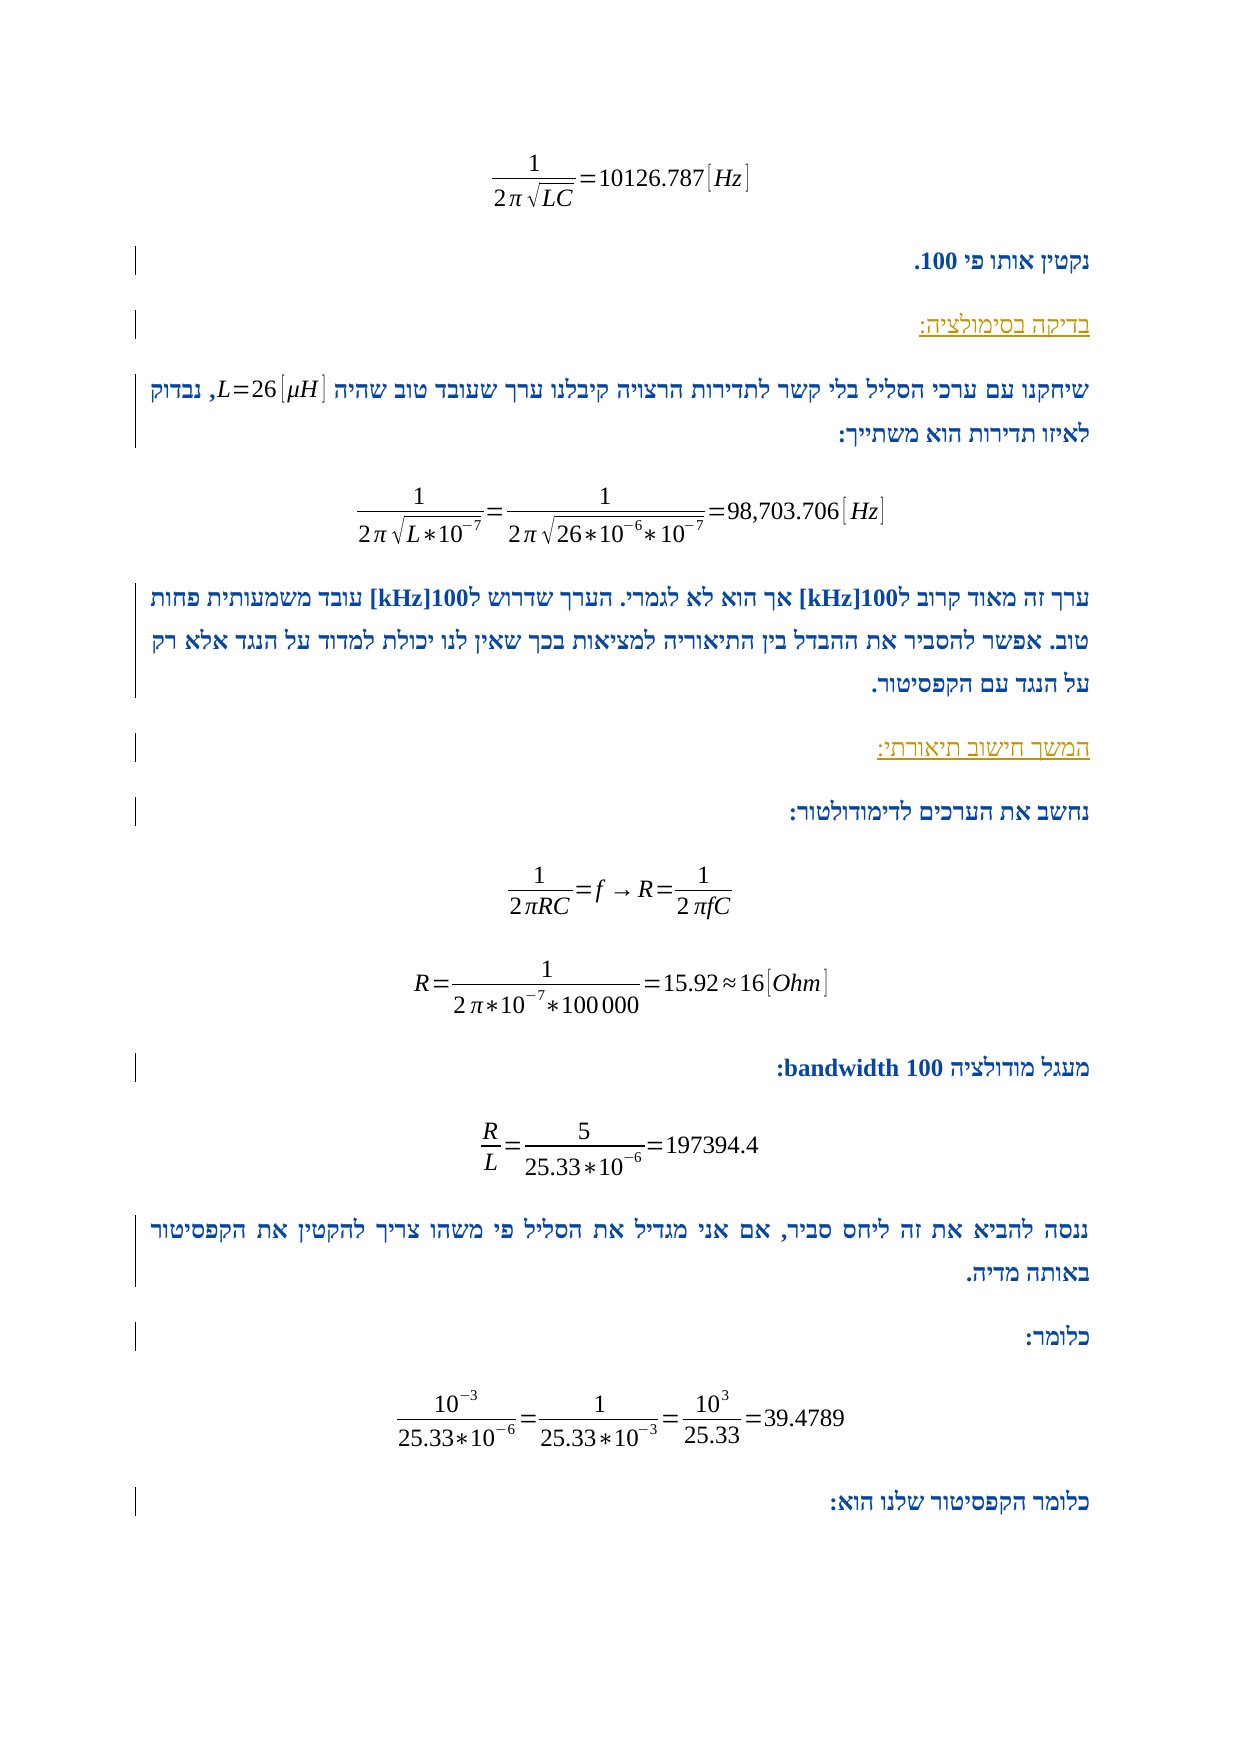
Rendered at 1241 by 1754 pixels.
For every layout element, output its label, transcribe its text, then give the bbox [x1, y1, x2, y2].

text ננסה להביא את זה ליחס סביר, אם אני מגדיל את הסליל פי משהו צריך להקטין את הקפסיטור באותה מדיה. [150, 1215, 1090, 1287]
text ערך זה מאוד קרוב ל100[kHz] אך הוא לא לגמרי. הערך שדרוש ל100[kHz] עובד משמעותית פחות טוב. אפשר להסביר את ההבדל בין התיאוריה למציאות בכך שאין לנו יכולת למדוד על הנגד אלא רק על הנגד עם הקפסיטור. [150, 583, 1090, 698]
text נקטין אותו פי 100. [150, 246, 1090, 275]
text כלומר: [150, 1322, 1090, 1351]
text נחשב את הערכים לדימודולטור: [150, 797, 1090, 826]
text כלומר הקפסיטור שלנו הוא: [150, 1487, 1090, 1516]
text שיחקנו עם ערכי הסליל בלי קשר לתדירות הרצויה קיבלנו ערך שעובד טוב שהיה , נבדוק לאיזו תדירות הוא משתייך: [150, 374, 1090, 448]
text מעגל מודולציה 100 bandwidth: [150, 1053, 1090, 1082]
